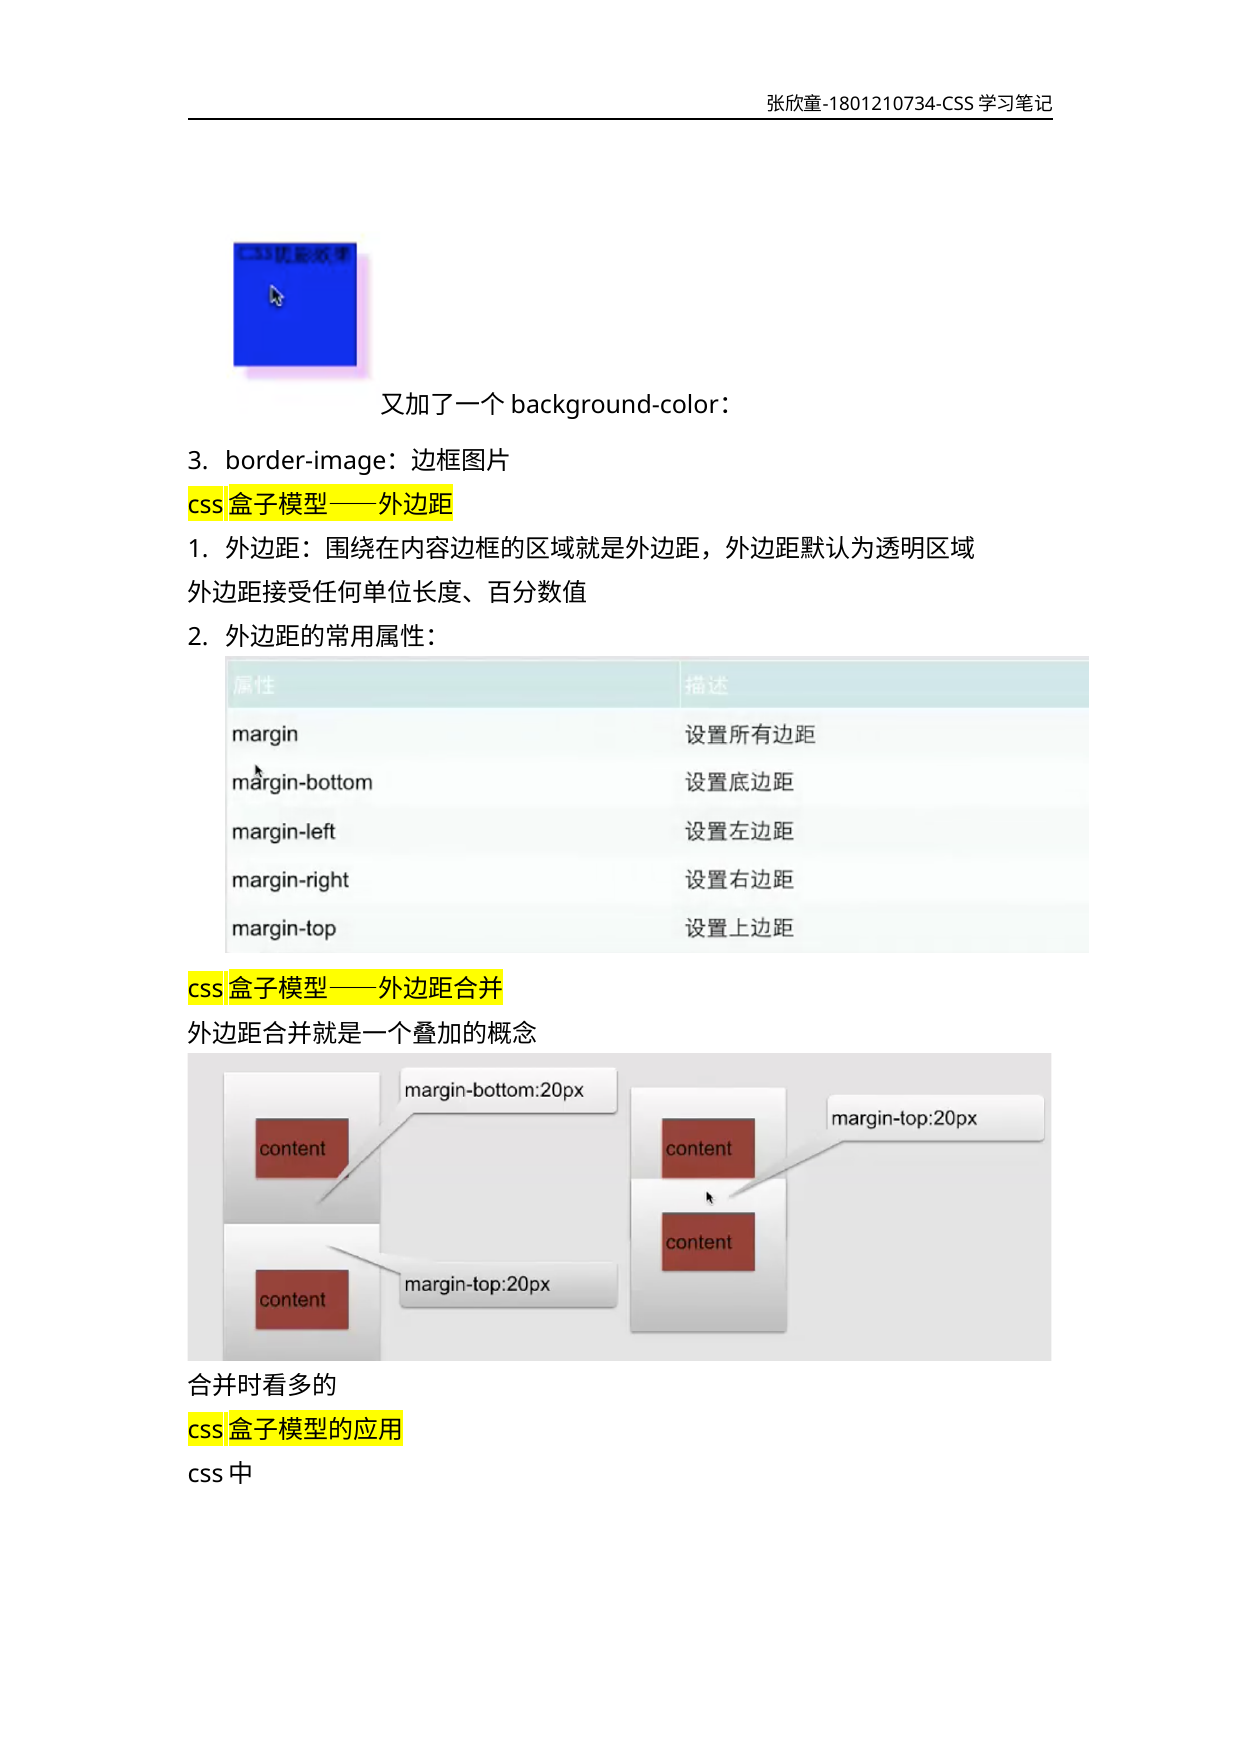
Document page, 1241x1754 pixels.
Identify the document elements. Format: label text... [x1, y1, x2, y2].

picture [225, 231, 381, 414]
list 外边距的常用属性： [187, 613, 1053, 657]
text 合并时看多的 [187, 1362, 1053, 1406]
list 外边距：围绕在内容边框的区域就是外边距，外边距默认为透明区域 [187, 524, 1053, 568]
text css盒子模型的应用 [187, 1406, 1053, 1450]
text css盒子模型——外边距合并 [187, 965, 1053, 1009]
text css盒子模型——外边距 [187, 480, 1053, 524]
text 外边距合并就是一个叠加的概念 [187, 1009, 1053, 1053]
text css中 [187, 1450, 1053, 1494]
list border-image：边框图片 [187, 436, 1053, 480]
text 外边距接受任何单位长度、百分数值 [187, 568, 1053, 613]
picture [187, 1053, 1052, 1361]
picture [225, 656, 1089, 953]
list 又加了一个background-color： [225, 216, 1053, 436]
